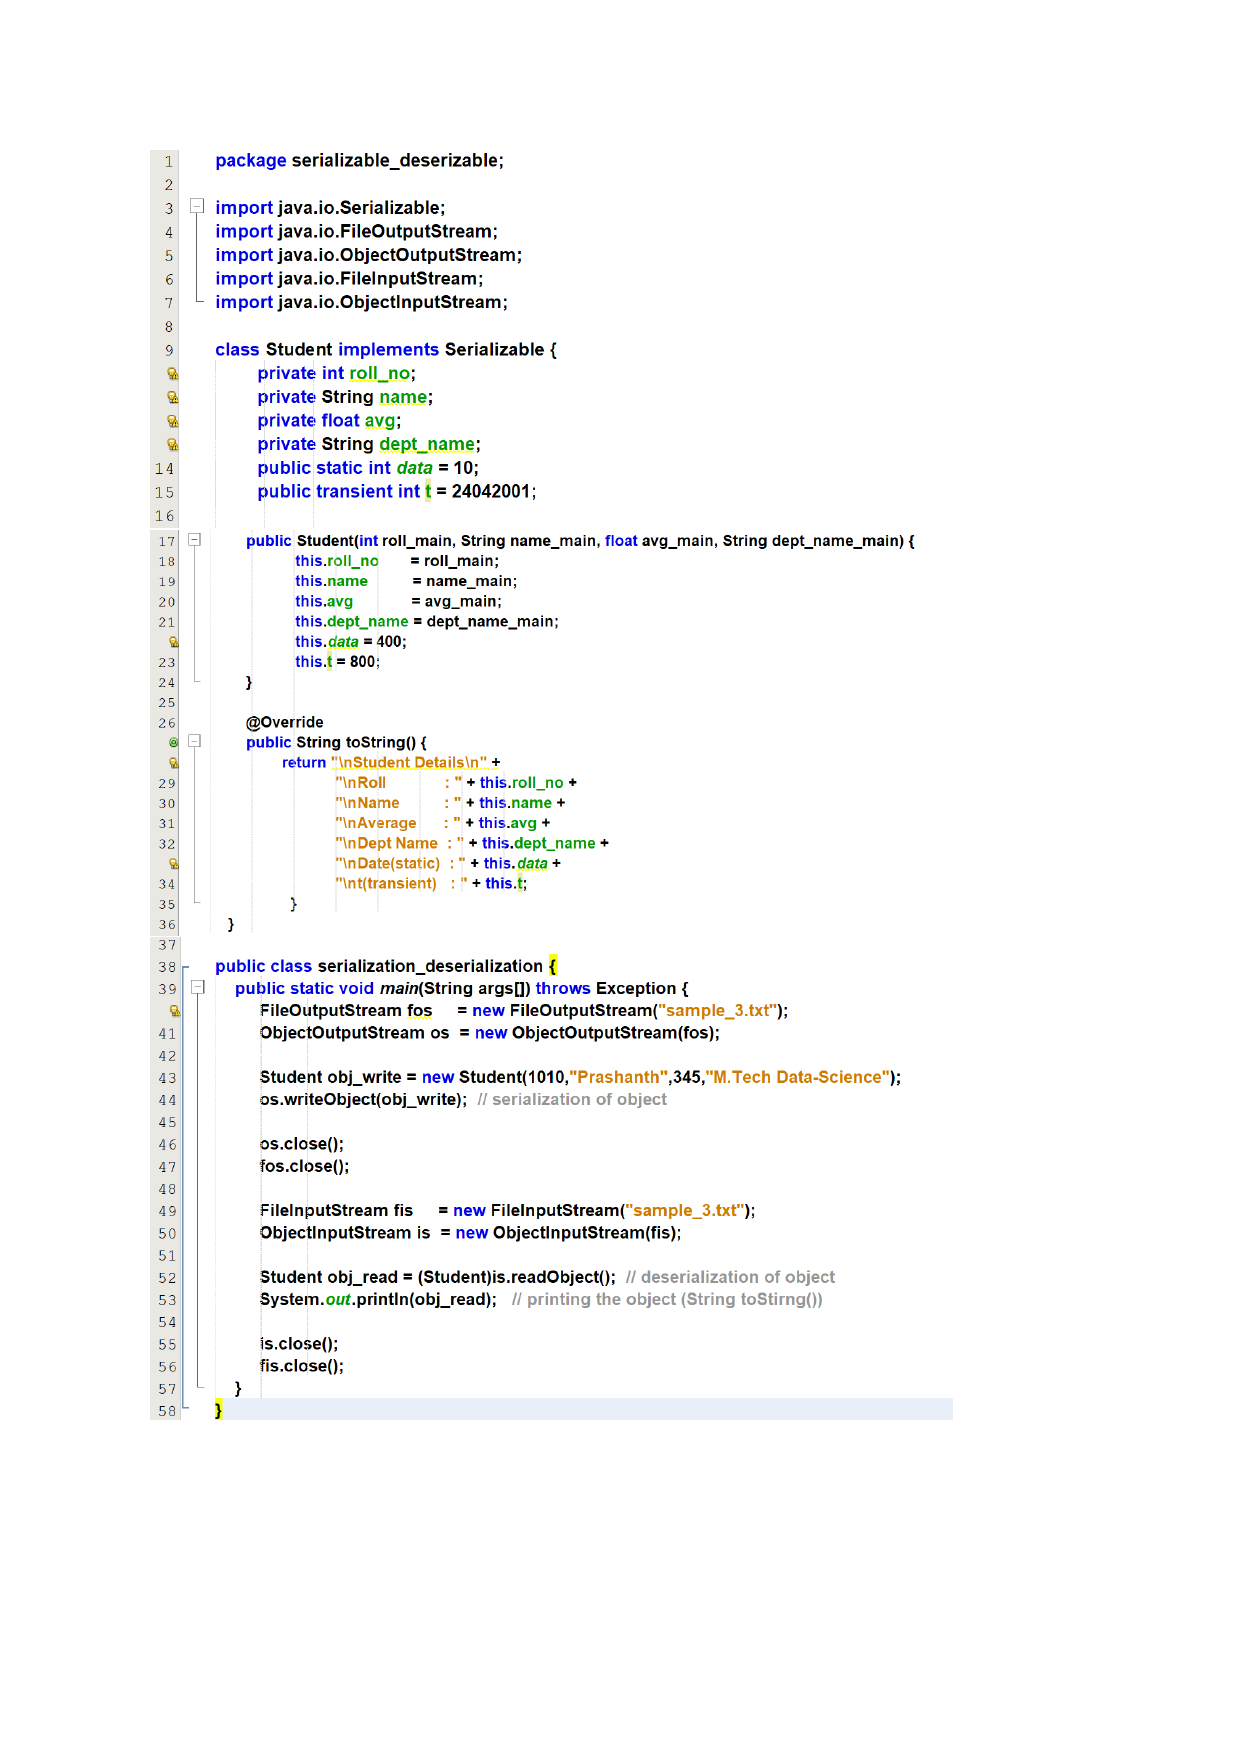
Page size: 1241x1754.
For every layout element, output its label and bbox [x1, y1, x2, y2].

picture [150, 150, 1059, 528]
picture [150, 530, 953, 936]
picture [150, 937, 953, 1420]
